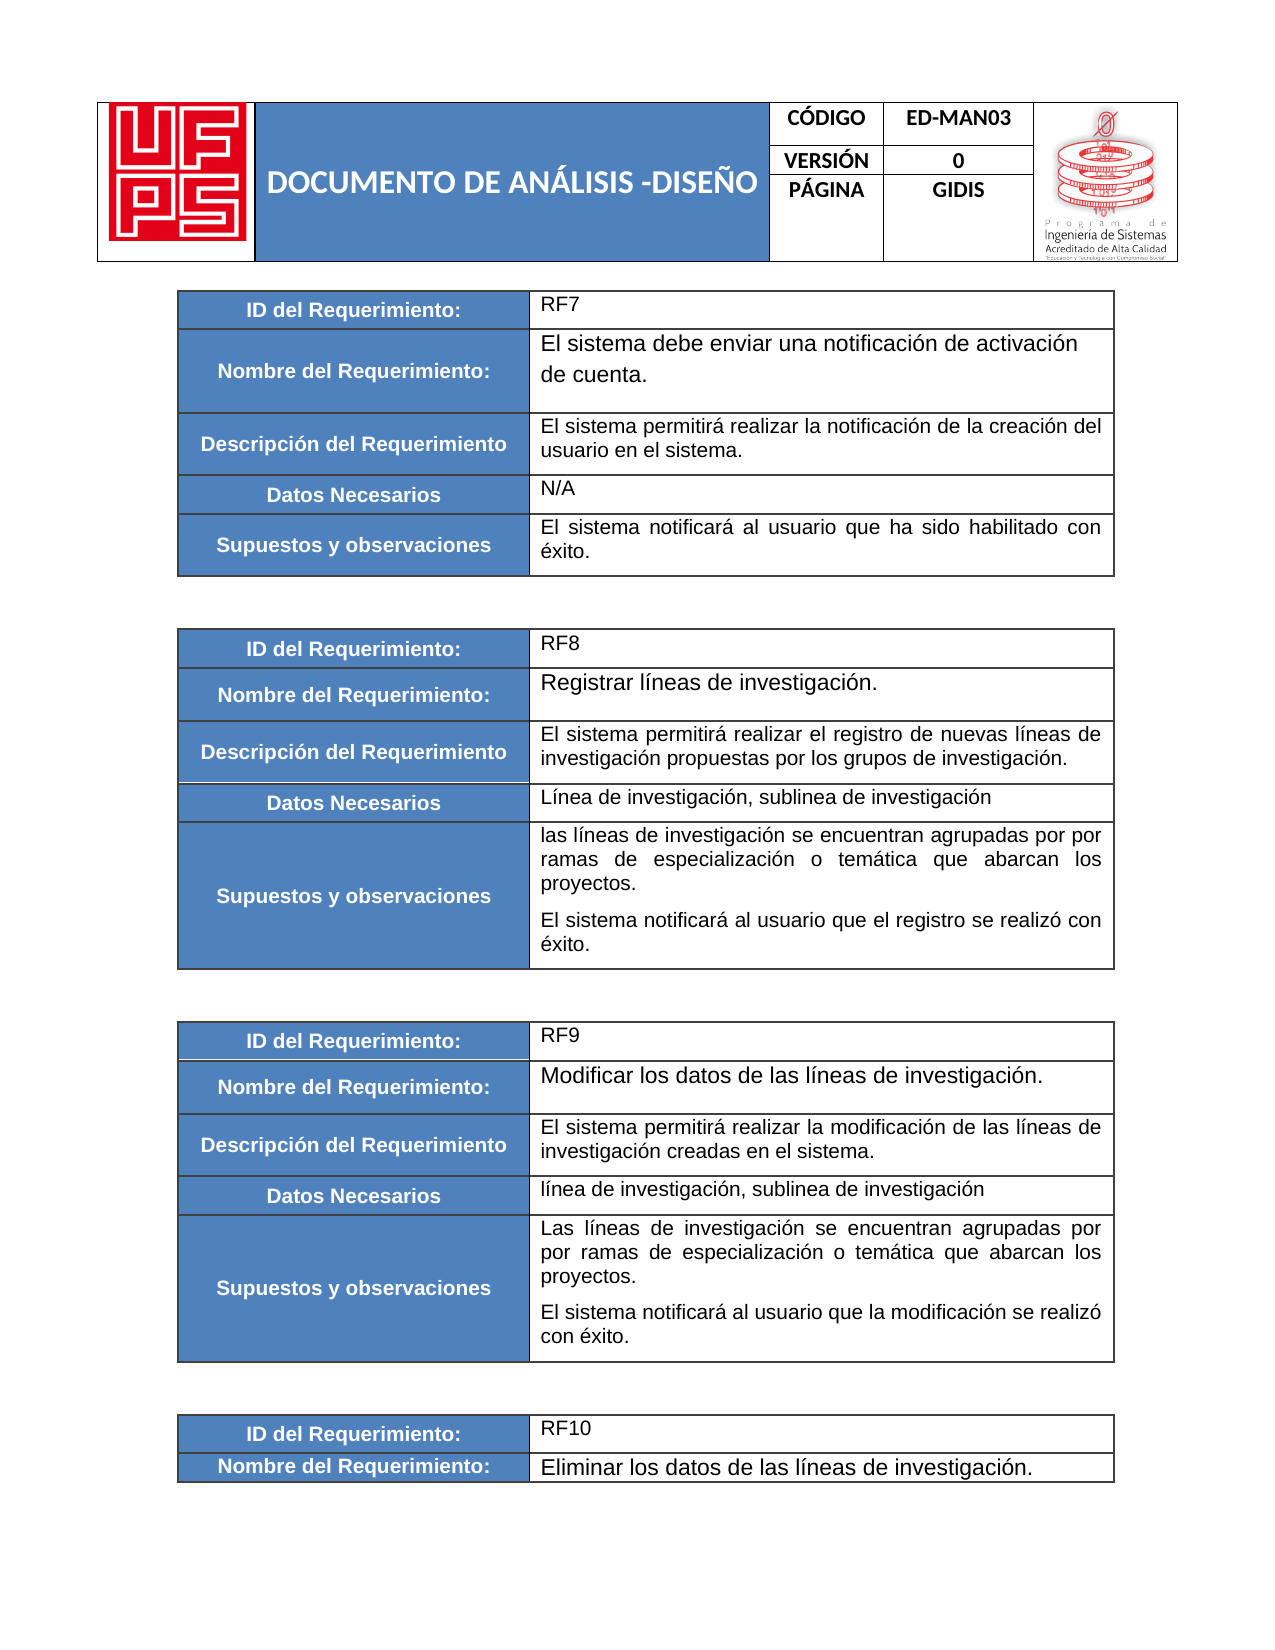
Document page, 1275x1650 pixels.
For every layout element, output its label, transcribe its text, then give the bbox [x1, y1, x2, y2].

table_cell N/A [530, 476, 1113, 513]
table_cell Modificar los datos de las líneas de investigación. [530, 1062, 1113, 1113]
table_cell Supuestos y observaciones [179, 1216, 529, 1361]
table_cell Nombre del Requerimiento: [179, 330, 529, 412]
table_header ID del Requerimiento: [179, 1416, 529, 1452]
table_cell Datos Necesarios [179, 476, 529, 513]
picture [108, 102, 247, 241]
table_cell Datos Necesarios [179, 1177, 529, 1214]
table_cell Eliminar los datos de las líneas de investigación. [530, 1454, 1113, 1481]
table_cell El sistema permitirá realizar el registro de nuevas líneas de investigación propuestas por los grupos de investigación. [530, 722, 1113, 782]
table_cell El sistema notificará al usuario que ha sido habilitado con éxito. [530, 515, 1113, 575]
picture [1045, 102, 1166, 261]
table_cell El sistema permitirá realizar la notificación de la creación del usuario en el sistema. [530, 414, 1113, 474]
table_cell Supuestos y observaciones [179, 515, 529, 575]
table_header RF8 [530, 630, 1113, 667]
table_header ID del Requerimiento: [179, 1023, 529, 1059]
table_cell Supuestos y observaciones [179, 823, 529, 968]
table_cell El sistema permitirá realizar la modificación de las líneas de investigación creadas en el sistema. [530, 1115, 1113, 1175]
table_cell Nombre del Requerimiento: [179, 1062, 529, 1113]
table_cell Nombre del Requerimiento: [179, 1454, 529, 1481]
table_cell Línea de investigación, sublinea de investigación [530, 785, 1113, 821]
table_cell El sistema debe enviar una notificación de activación de cuenta. [530, 330, 1113, 412]
table_cell línea de investigación, sublinea de investigación [530, 1177, 1113, 1214]
table_header RF9 [530, 1023, 1113, 1059]
table_header ID del Requerimiento: [179, 630, 529, 667]
table_cell Descripción del Requerimiento [179, 1115, 529, 1175]
table_cell Descripción del Requerimiento [179, 414, 529, 474]
table_cell Las líneas de investigación se encuentran agrupadas por por ramas de especialización o temática que abarcan los proyectos. El sistema notificará al usuario que la modificación se realizó con éxito. [530, 1216, 1113, 1361]
table_cell Registrar líneas de investigación. [530, 669, 1113, 720]
table_header RF10 [530, 1416, 1113, 1452]
table_cell Nombre del Requerimiento: [179, 669, 529, 720]
table_header RF7 [530, 292, 1113, 328]
table_header ID del Requerimiento: [179, 292, 529, 328]
table_cell las líneas de investigación se encuentran agrupadas por por ramas de especialización o temática que abarcan los proyectos. El sistema notificará al usuario que el registro se realizó con éxito. [530, 823, 1113, 968]
table_cell Descripción del Requerimiento [179, 722, 529, 782]
table_cell Datos Necesarios [179, 785, 529, 821]
